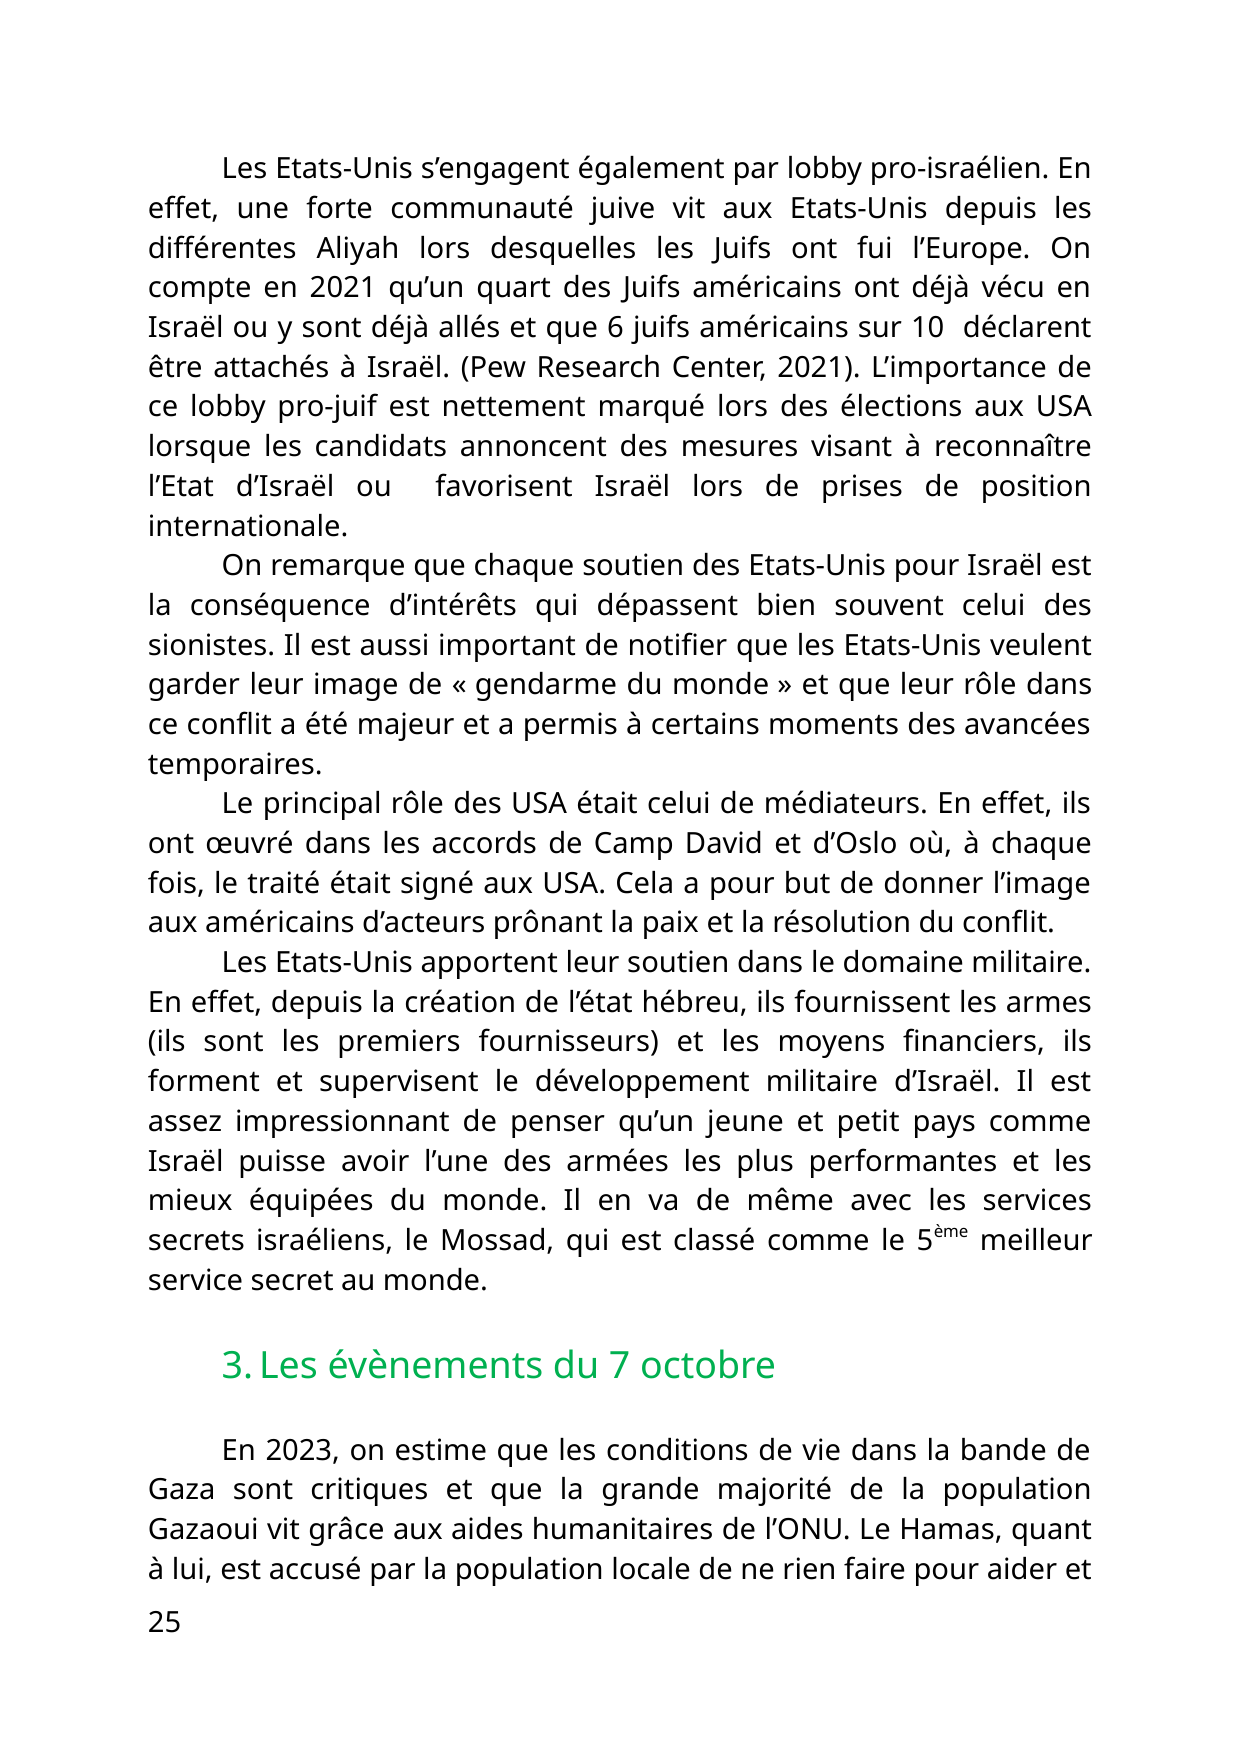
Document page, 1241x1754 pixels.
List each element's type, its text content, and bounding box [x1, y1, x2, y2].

text Le principal rôle des USA était celui de médiateurs. En effet, ils ont œuvré dans les accords de Camp David et d’Oslo où, à chaque fois, le traité était signé aux USA. Cela a pour but de donner l’image aux américains d’acteurs prônant la paix et la résolution du conflit. [148, 783, 1093, 941]
text Les Etats-Unis s’engagent également par lobby pro-israélien. En effet, une forte communauté juive vit aux Etats-Unis depuis les différentes Aliyah lors desquelles les Juifs ont fui l’Europe. On compte en 2021 qu’un quart des Juifs américains ont déjà vécu en Israël ou y sont déjà allés et que 6 juifs américains sur 10 déclarent être attachés à Israël. (Pew Research Center, 2021). L’importance de ce lobby pro-juif est nettement marqué lors des élections aux USA lorsque les candidats annoncent des mesures visant à reconnaître l’Etat d’Israël ou favorisent Israël lors de prises de position internationale. [148, 148, 1093, 544]
text On remarque que chaque soutien des Etats-Unis pour Israël est la conséquence d’intérêts qui dépassent bien souvent celui des sionistes. Il est aussi important de notifier que les Etats-Unis veulent garder leur image de « gendarme du monde » et que leur rôle dans ce conflit a été majeur et a permis à certains moments des avancées temporaires. [148, 544, 1093, 783]
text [148, 1429, 1093, 1588]
subtitle Les évènements du 7 octobre [221, 1338, 1093, 1389]
text Les Etats-Unis apportent leur soutien dans le domaine militaire. En effet, depuis la création de l’état hébreu, ils fournissent les armes (ils sont les premiers fournisseurs) et les moyens financiers, ils forment et supervisent le développement militaire d’Israël. Il est assez impressionnant de penser qu’un jeune et petit pays comme Israël puisse avoir l’une des armées les plus performantes et les mieux équipées du monde. Il en va de même avec les services secrets israéliens, le Mossad, qui est classé comme le 5ème meilleur service secret au monde. [148, 941, 1093, 1298]
